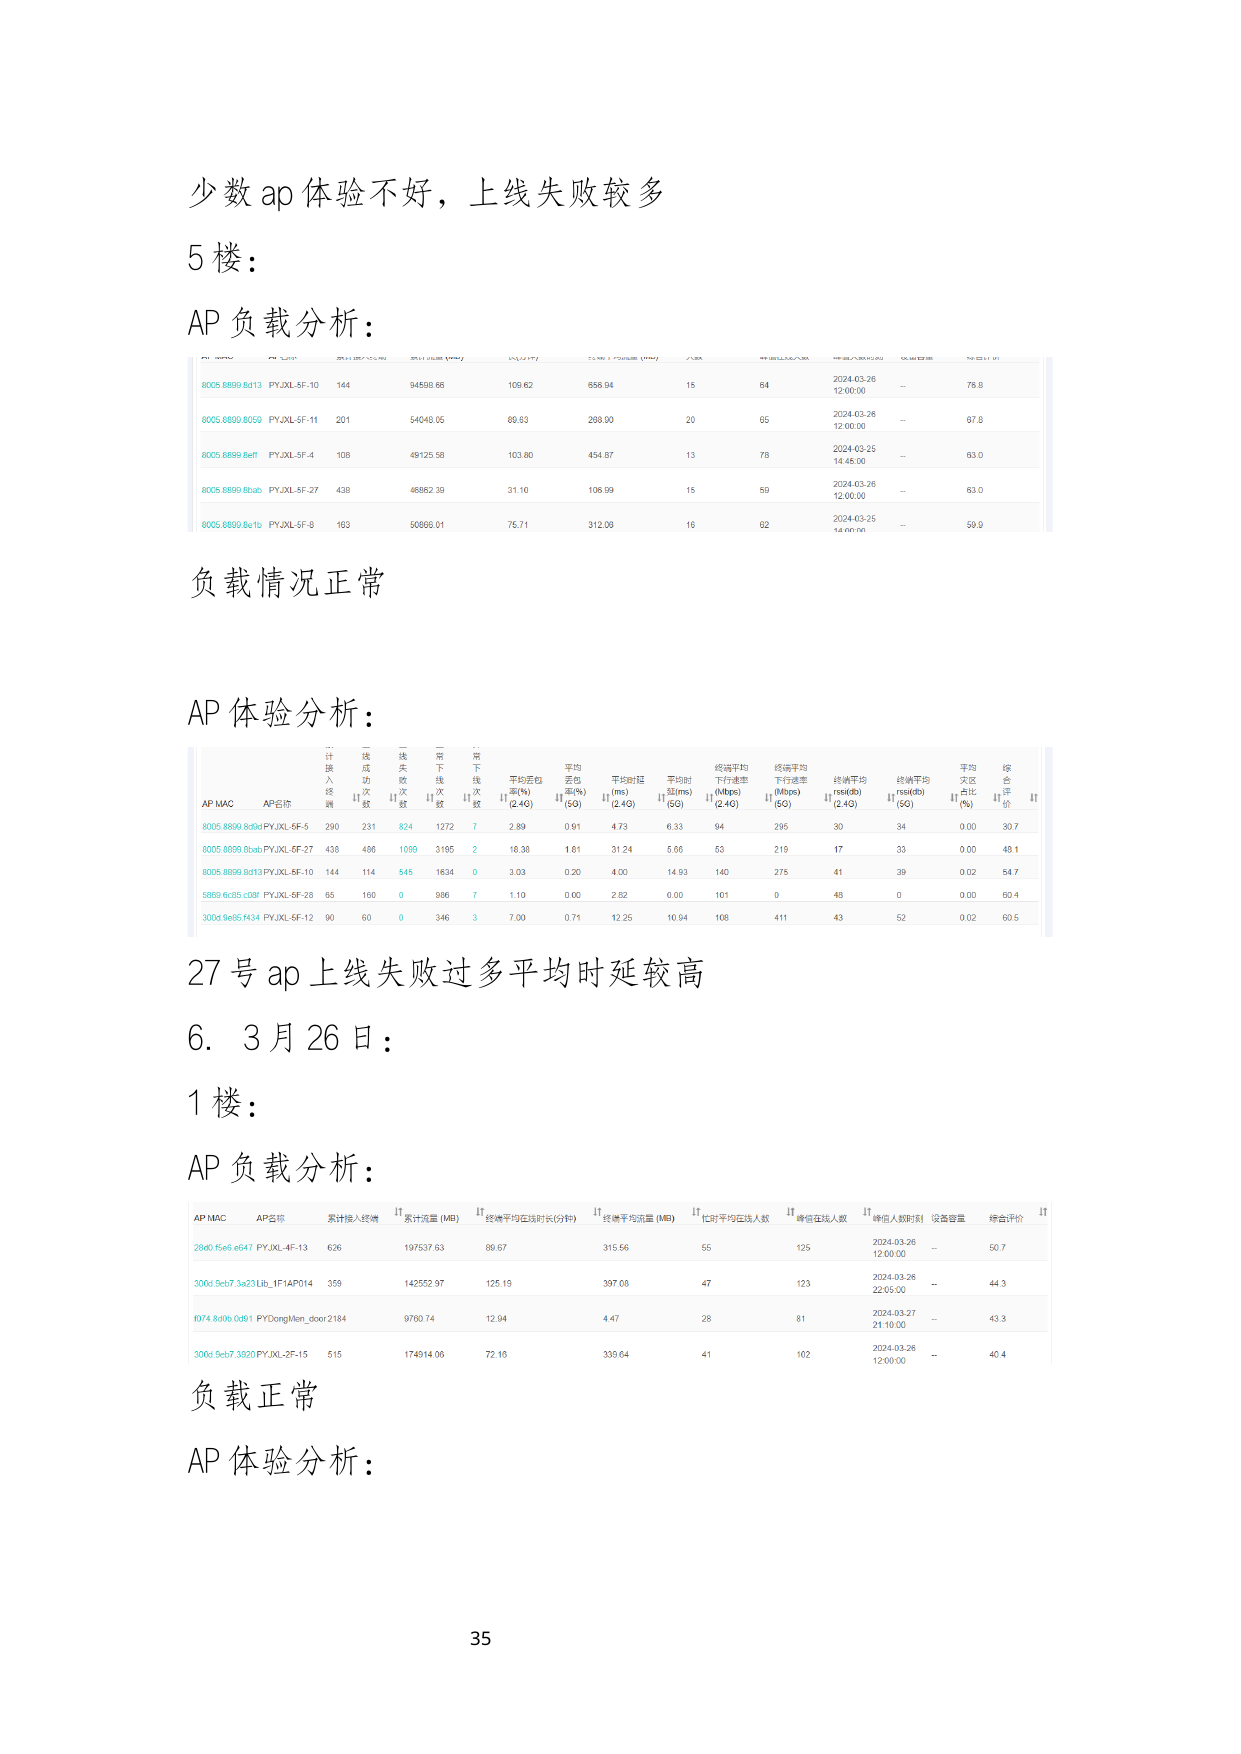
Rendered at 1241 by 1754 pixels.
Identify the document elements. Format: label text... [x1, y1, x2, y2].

list 3月26日： [187, 1007, 1053, 1072]
text AP负载分析： [187, 292, 1053, 357]
picture [187, 747, 1053, 937]
text 5楼： [187, 227, 1053, 292]
text 1楼： [187, 1072, 1053, 1137]
text AP负载分析： [187, 1137, 1053, 1202]
text 少数ap体验不好，上线失败较多 [187, 162, 1053, 227]
picture [187, 1202, 1053, 1364]
text 负载情况正常 [187, 552, 1053, 617]
text AP体验分析： [187, 682, 1053, 747]
picture [187, 357, 1053, 532]
text 负载正常 [187, 1364, 1053, 1429]
text AP体验分析： [187, 1429, 1053, 1494]
text 27号ap上线失败过多平均时延较高 [187, 942, 1053, 1007]
